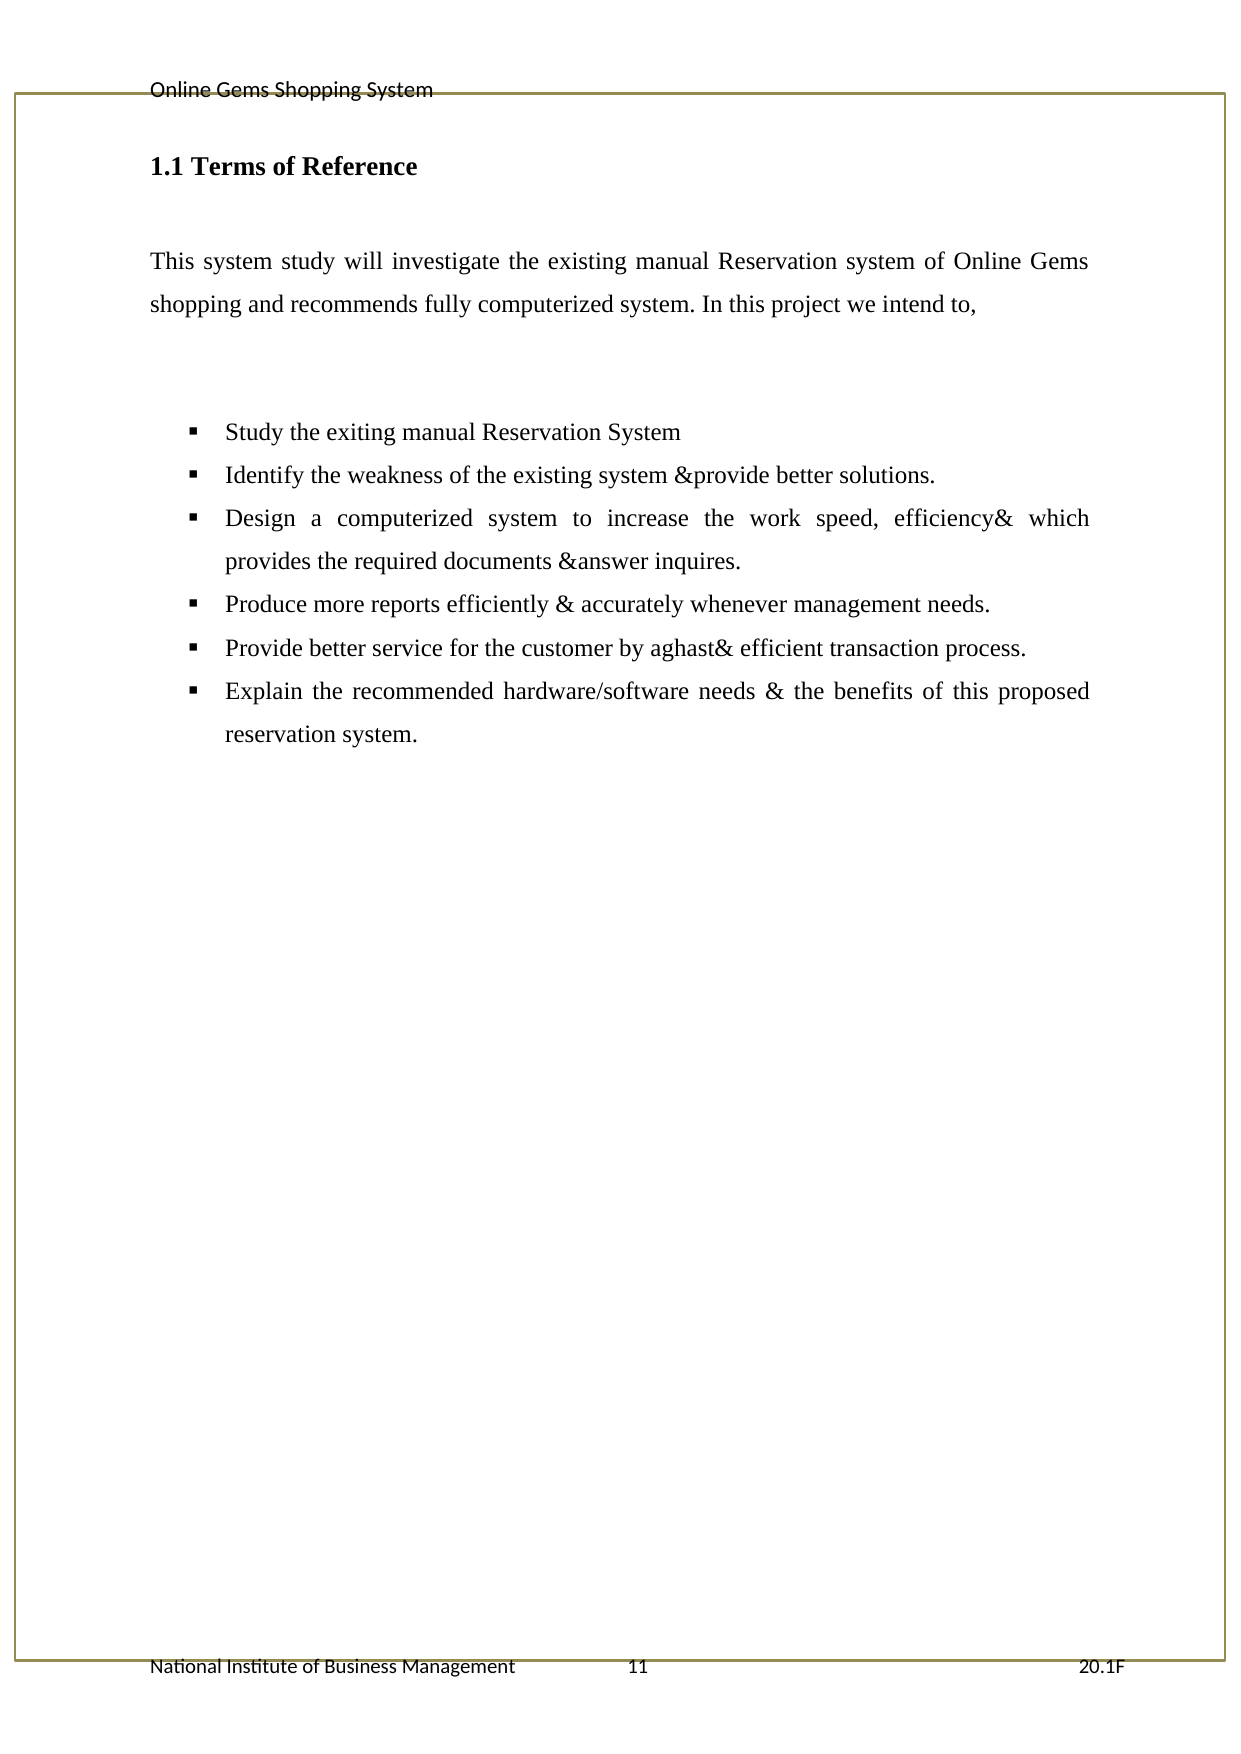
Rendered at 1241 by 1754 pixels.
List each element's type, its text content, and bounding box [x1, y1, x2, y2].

list Identify the weakness of the existing system &provide better solutions. [187, 460, 1090, 489]
list Produce more reports efficiently & accurately whenever management needs. [187, 589, 1090, 618]
list Design a computerized system to increase the work speed, efficiency& which provides the required documents &answer inquires. [187, 503, 1090, 575]
text This system study will investigate the existing manual Reservation system of Online Gems shopping and recommends fully computerized system. In this project we intend to, [150, 246, 1090, 318]
list Study the exiting manual Reservation System [187, 417, 1090, 446]
list Explain the recommended hardware/software needs & the benefits of this proposed reservation system. [187, 676, 1090, 748]
list Provide better service for the customer by aghast& efficient transaction process. [187, 633, 1090, 661]
subtitle Terms of Reference [150, 150, 1090, 181]
